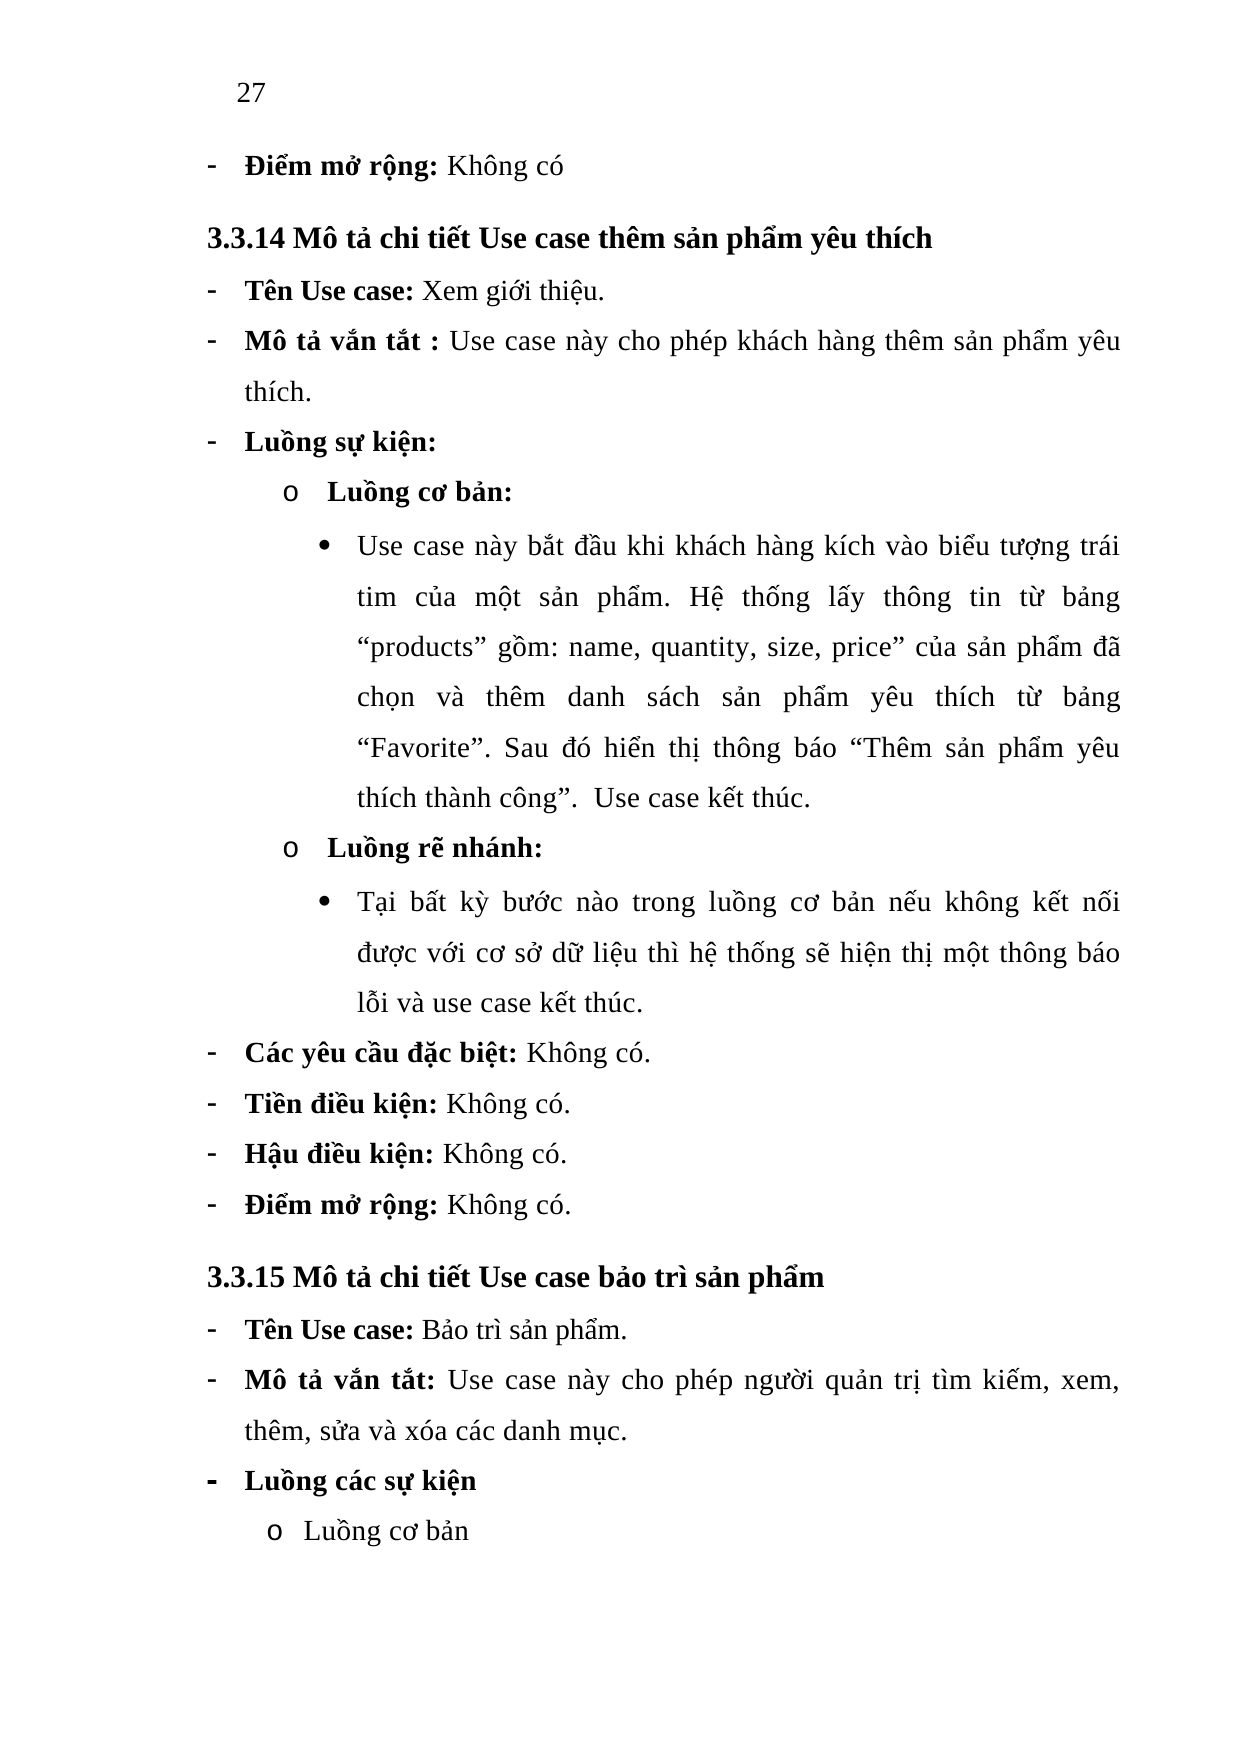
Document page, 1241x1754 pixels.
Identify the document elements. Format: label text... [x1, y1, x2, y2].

list Luồng sự kiện: [207, 424, 1122, 458]
list Mô tả vắn tắt : Use case này cho phép khách hàng thêm sản phẩm yêu thích. [207, 323, 1122, 407]
list Tên Use case: Bảo trì sản phẩm. [207, 1312, 1122, 1346]
list Tiền điều kiện: Không có. [207, 1086, 1122, 1119]
list Mô tả vắn tắt: Use case này cho phép người quản trị tìm kiếm, xem, thêm, sửa và xóa các danh mục. [207, 1362, 1122, 1446]
list Hậu điều kiện: Không có. [207, 1136, 1122, 1170]
list Luồng cơ bản [266, 1513, 1122, 1549]
list Use case này bắt đầu khi khách hàng kích vào biểu tượng trái tim của một sản phẩm. Hệ thống lấy thông tin từ bảng “products” gồm: name, quantity, size, price” của sản phẩm đã chọn và thêm danh sách sản phẩm yêu thích từ bảng “Favorite”. Sau đó hiển thị thông báo “Thêm sản phẩm yêu thích thành công”. Use case kết thúc. [319, 528, 1122, 814]
subtitle 3.3.14 Mô tả chi tiết Use case thêm sản phẩm yêu thích [207, 219, 1122, 255]
list Luồng rẽ nhánh: [282, 830, 1122, 866]
subtitle 3.3.15 Mô tả chi tiết Use case bảo trì sản phẩm [207, 1258, 1122, 1294]
list Tại bất kỳ bước nào trong luồng cơ bản nếu không kết nối được với cơ sở dữ liệu thì hệ thống sẽ hiện thị một thông báo lỗi và use case kết thúc. [319, 884, 1122, 1019]
list Luồng các sự kiện [207, 1463, 1122, 1497]
list Điểm mở rộng: Không có. [207, 1187, 1122, 1220]
list Luồng cơ bản: [282, 474, 1122, 510]
list Tên Use case: Xem giới thiệu. [207, 273, 1122, 306]
list Các yêu cầu đặc biệt: Không có. [207, 1036, 1122, 1069]
list Điểm mở rộng: Không có [207, 148, 1122, 181]
